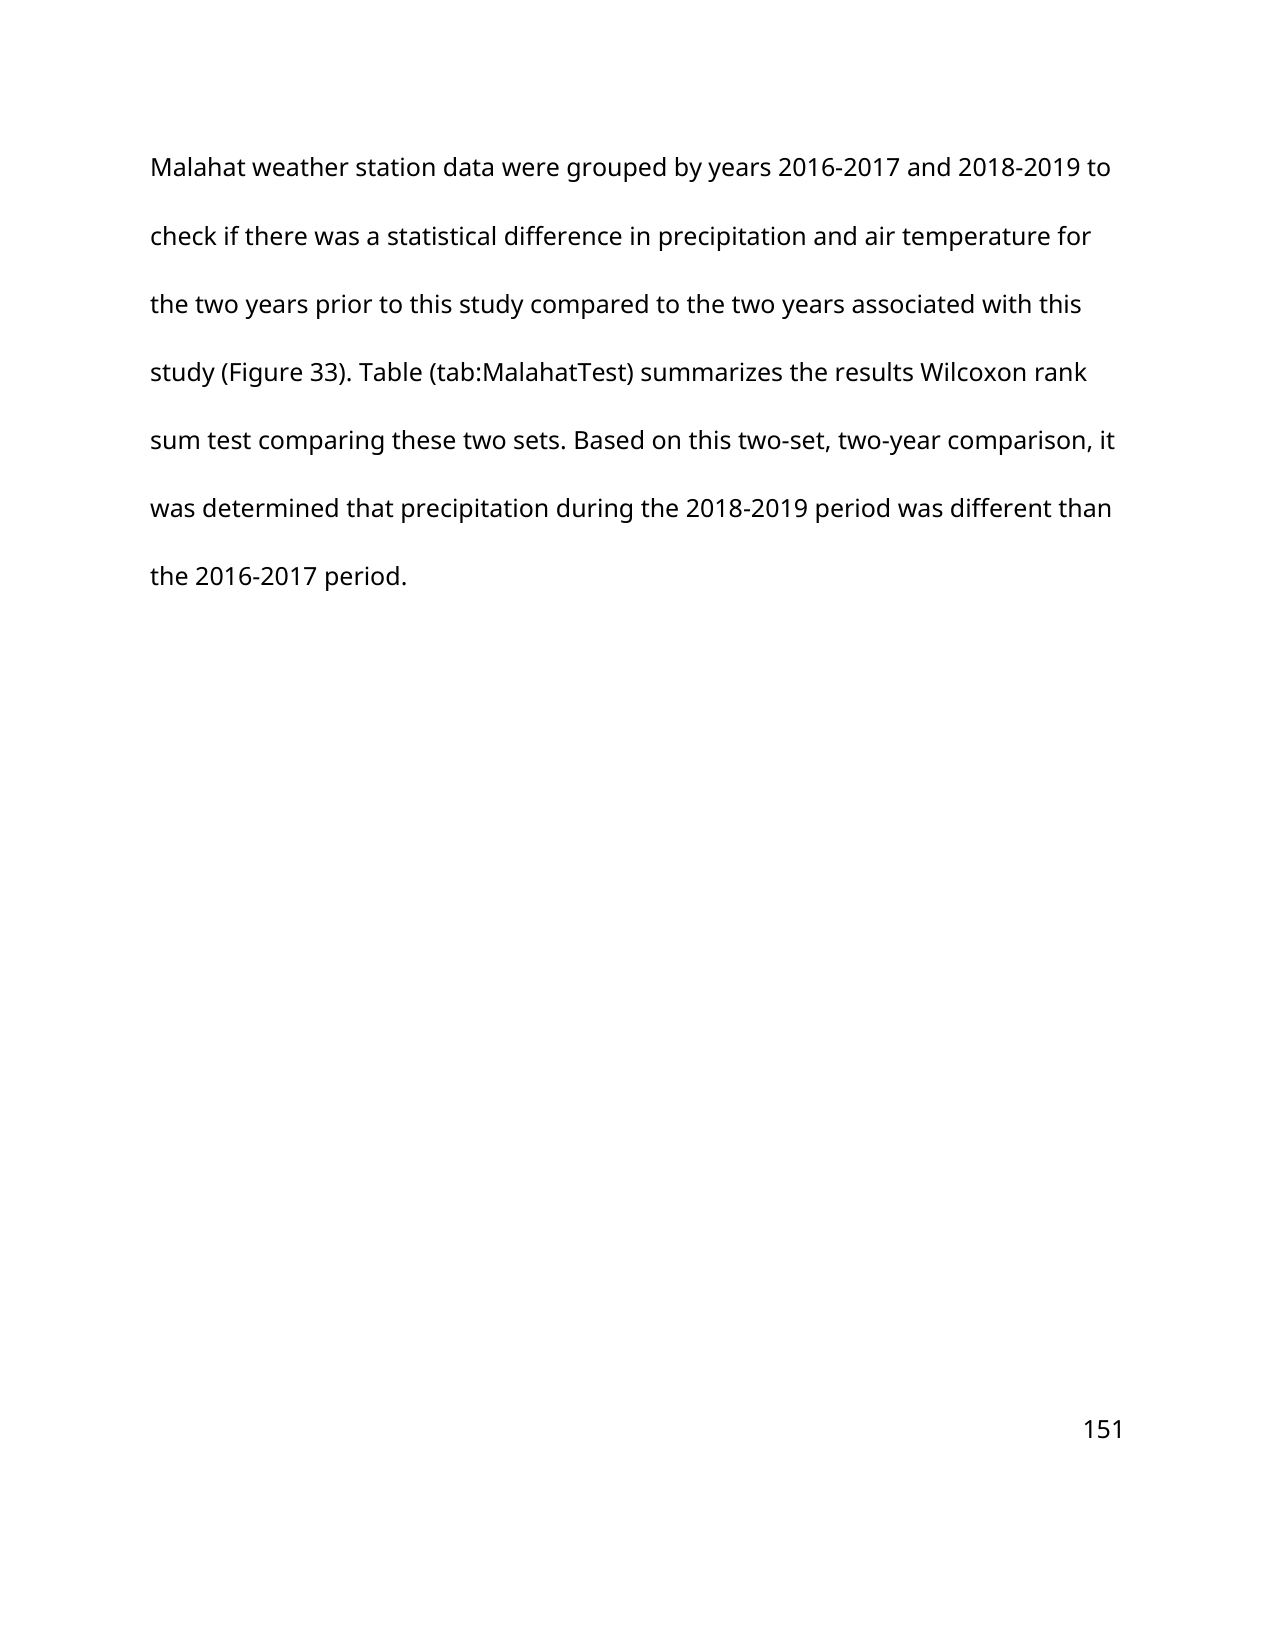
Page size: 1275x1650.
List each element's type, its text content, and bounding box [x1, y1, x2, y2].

text Malahat weather station data were grouped by years 2016-2017 and 2018-2019 to check if there was a statistical difference in precipitation and air temperature for the two years prior to this study compared to the two years associated with this study (Figure 33). Table (tab:MalahatTest) summarizes the results Wilcoxon rank sum test comparing these two sets. Based on this two-set, two-year comparison, it was determined that precipitation during the 2018-2019 period was different than the 2016-2017 period. [150, 150, 1125, 593]
